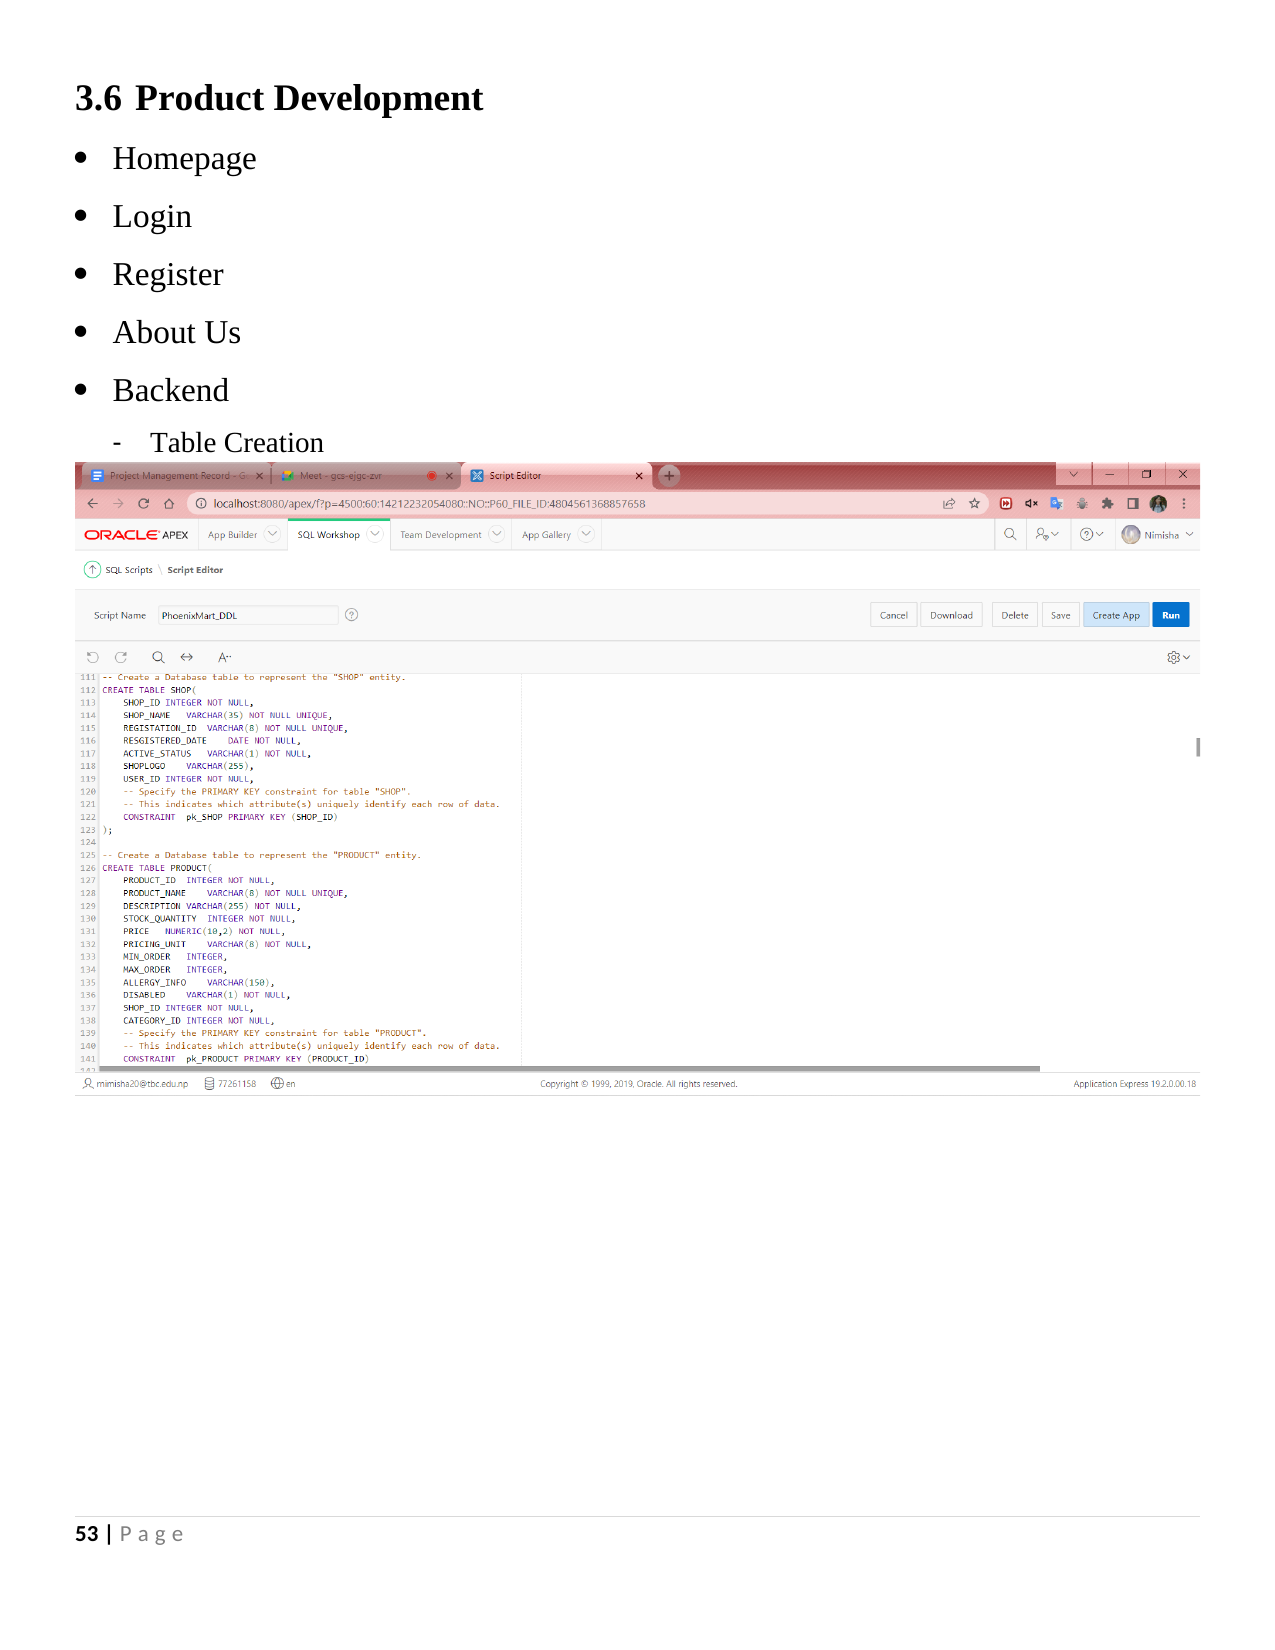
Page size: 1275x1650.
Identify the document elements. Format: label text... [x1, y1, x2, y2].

subtitle Register [75, 254, 1200, 293]
subtitle Homepage [75, 138, 1200, 177]
picture [75, 462, 1200, 1096]
subtitle About Us [75, 312, 1200, 351]
subtitle Table Creation [112, 424, 1200, 460]
subtitle Login [75, 196, 1200, 234]
subtitle Product Development [75, 75, 1200, 118]
subtitle Backend [75, 370, 1200, 409]
